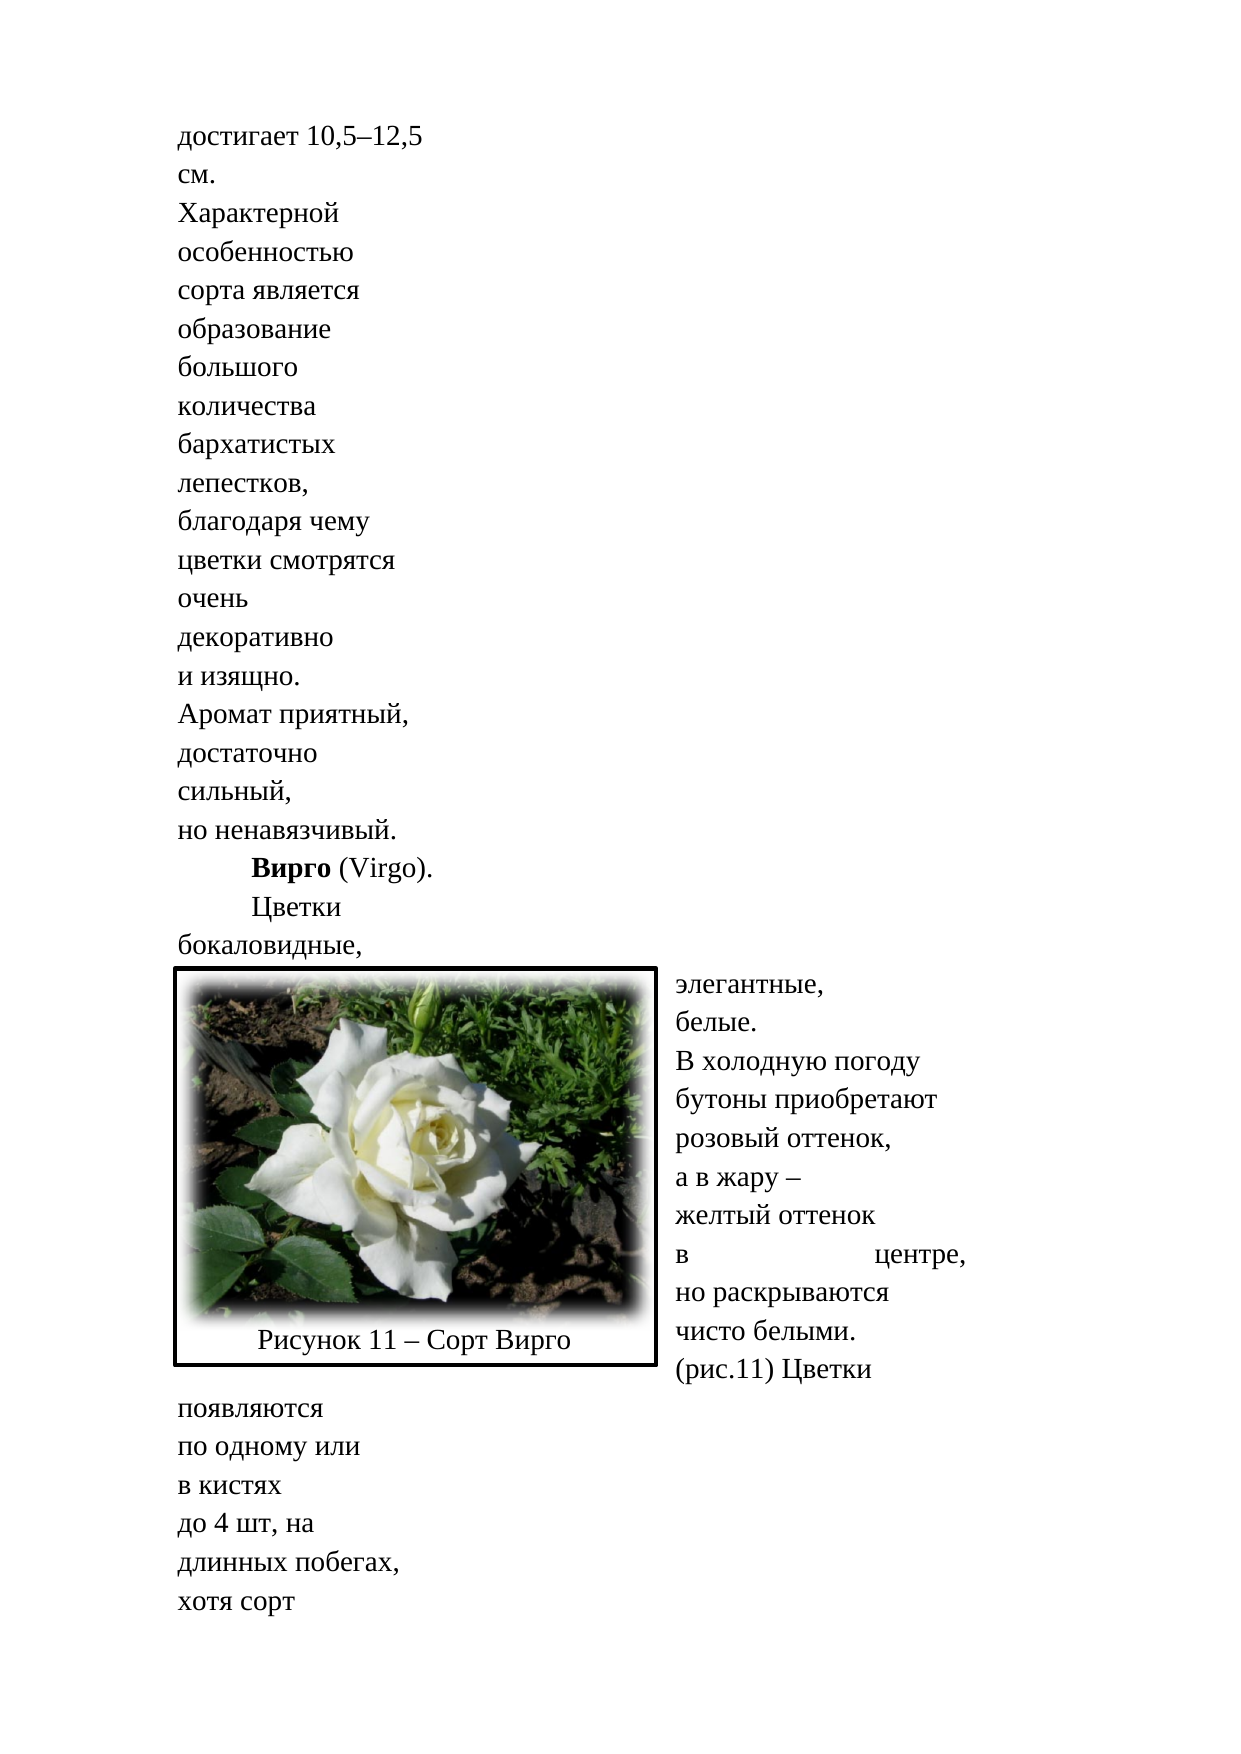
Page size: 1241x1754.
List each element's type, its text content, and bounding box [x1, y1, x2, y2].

text Вирго (Virgo). [177, 850, 1152, 884]
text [177, 118, 1152, 845]
picture [198, 991, 634, 1309]
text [177, 889, 1152, 1616]
